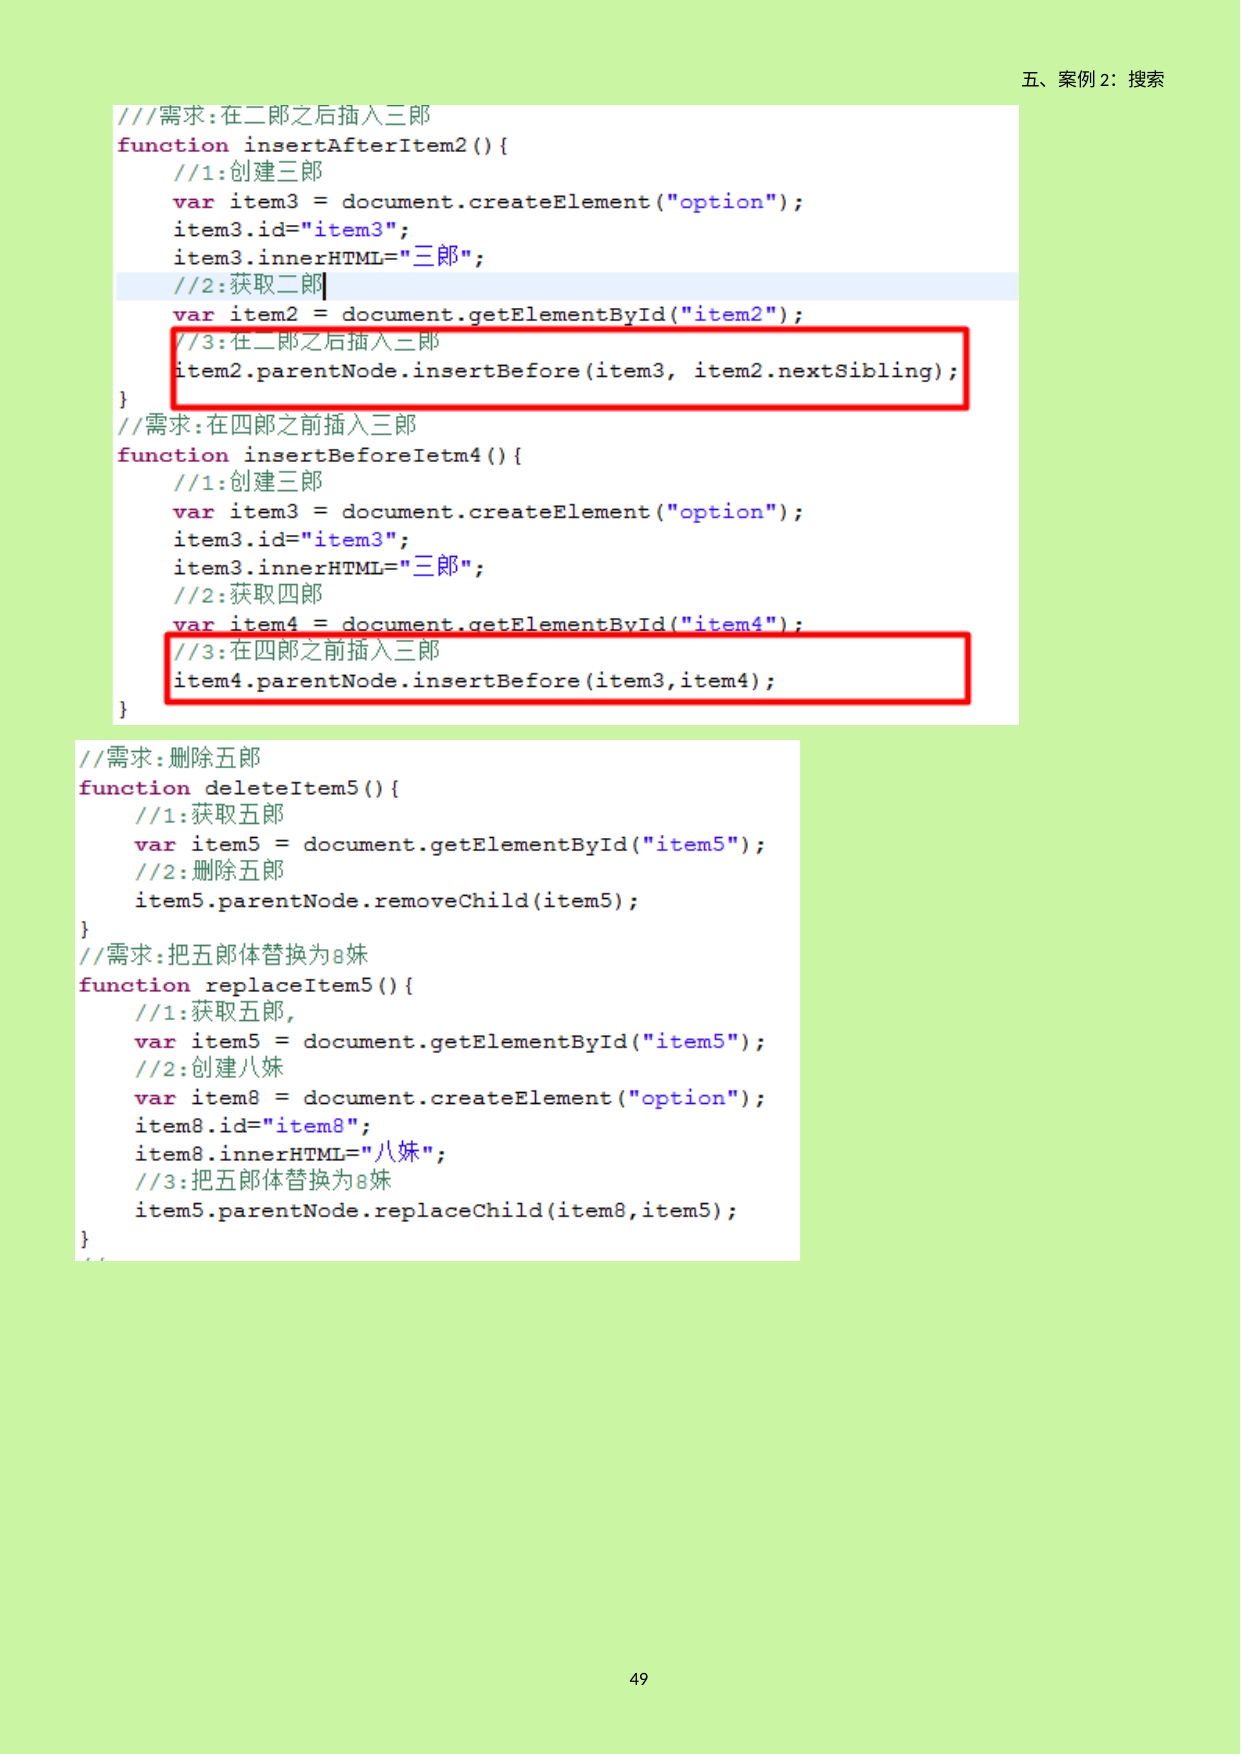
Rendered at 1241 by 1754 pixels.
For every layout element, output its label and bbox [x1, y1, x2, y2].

picture [75, 740, 800, 1261]
picture [112, 105, 1019, 725]
